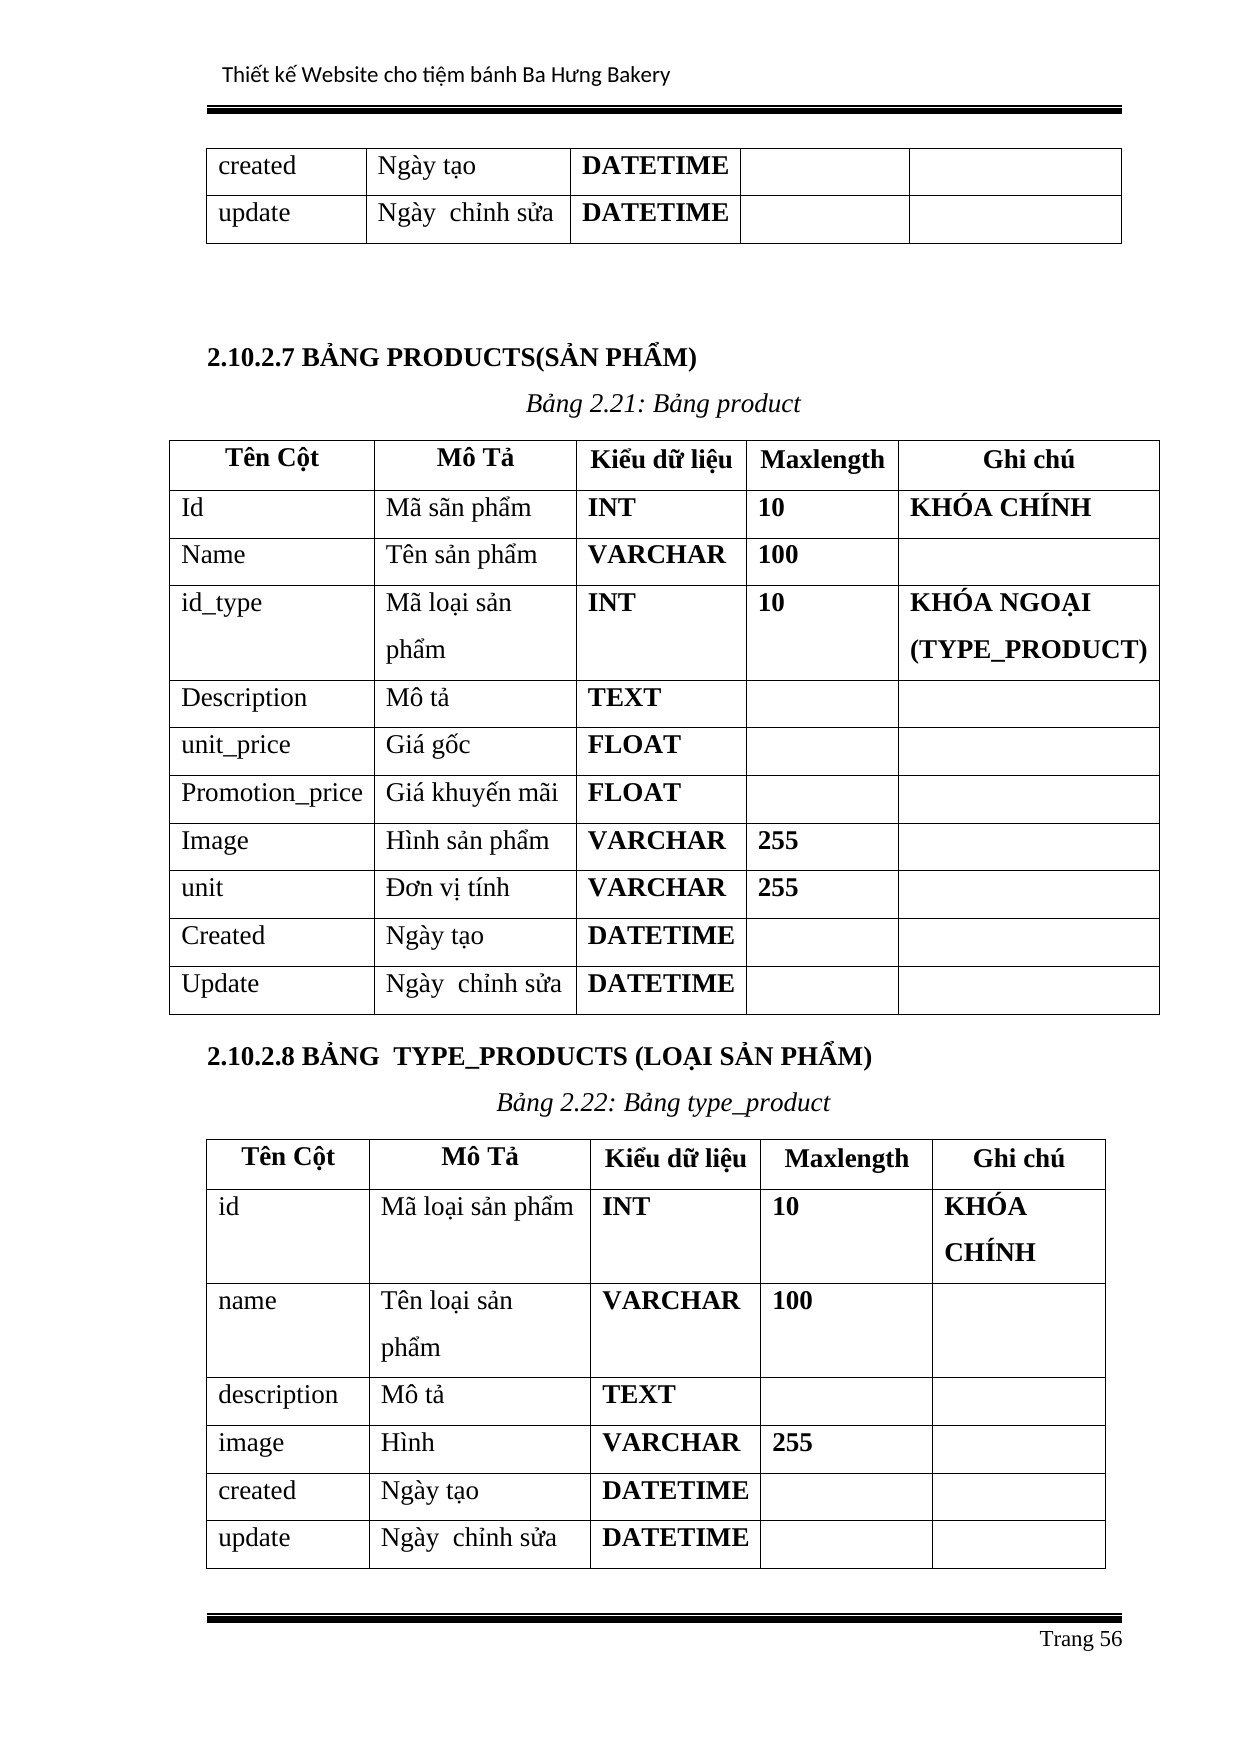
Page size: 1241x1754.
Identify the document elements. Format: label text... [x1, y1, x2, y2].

table_cell float [577, 728, 746, 775]
table_cell created [207, 1474, 369, 1520]
table_cell varchar [577, 539, 746, 585]
table_cell [747, 728, 898, 775]
table_cell [899, 871, 1159, 918]
table_cell Tên loại sản phẩm [370, 1284, 590, 1377]
table_cell update [207, 196, 366, 243]
table_cell Tên sản phẩm [375, 539, 576, 585]
table_cell [899, 919, 1159, 966]
table_cell datetime [571, 149, 740, 195]
table_cell datetime [591, 1521, 760, 1568]
table_cell datetime [571, 196, 740, 243]
table_cell [899, 539, 1159, 585]
table_cell int [577, 586, 746, 679]
table_cell description [207, 1378, 369, 1425]
table_cell [933, 1378, 1105, 1425]
table_cell INT [577, 491, 746, 537]
table_header Mô Tả [370, 1140, 590, 1188]
table_cell Varchar [591, 1426, 760, 1473]
table_cell Description [170, 681, 374, 727]
table_cell update [207, 1521, 369, 1568]
text 2.10.2.7 Bảng products(sản phẩm) [207, 341, 1122, 372]
table_cell datetime [577, 967, 746, 1013]
table_cell Hình [370, 1426, 590, 1473]
table_cell 10 [747, 586, 898, 679]
table_cell 10 [747, 491, 898, 537]
table_cell [761, 1378, 932, 1425]
table_cell created [207, 149, 366, 195]
table_header Mô Tả [375, 441, 576, 490]
table_cell Mô tả [370, 1378, 590, 1425]
table_cell Ngày tạo [370, 1474, 590, 1520]
table_cell [910, 196, 1121, 243]
table_cell id_type [170, 586, 374, 679]
table_cell [741, 149, 909, 195]
table_cell Ngày chỉnh sửa [375, 967, 576, 1013]
table_cell text [577, 681, 746, 727]
table_cell Name [170, 539, 374, 585]
table_cell [910, 149, 1121, 195]
table_cell float [577, 776, 746, 823]
table_cell [899, 728, 1159, 775]
table_cell Promotion_price [170, 776, 374, 823]
table_cell Id [170, 491, 374, 537]
table_cell [747, 681, 898, 727]
table_cell [899, 681, 1159, 727]
table_cell Đơn vị tính [375, 871, 576, 918]
table_cell text [591, 1378, 760, 1425]
table_cell varchar [577, 824, 746, 870]
table_cell [747, 776, 898, 823]
table_cell Mã loại sản phẩm [375, 586, 576, 679]
table_cell [761, 1521, 932, 1568]
table_cell [747, 919, 898, 966]
table_cell 255 [747, 824, 898, 870]
table_header Ghi chú [899, 441, 1159, 490]
table_cell 255 [761, 1426, 932, 1473]
table_header Kiểu dữ liệu [591, 1140, 760, 1188]
table_cell name [207, 1284, 369, 1377]
table_cell 10 [761, 1190, 932, 1283]
table_cell [899, 967, 1159, 1013]
table_cell Varchar [591, 1284, 760, 1377]
table_cell unit [170, 871, 374, 918]
table_cell [741, 196, 909, 243]
table_header Ghi chú [933, 1140, 1105, 1188]
table_header Tên Cột [170, 441, 374, 490]
table_cell datetime [577, 919, 746, 966]
table_cell Hình sản phẩm [375, 824, 576, 870]
table_header Tên Cột [207, 1140, 369, 1188]
table_cell [933, 1474, 1105, 1520]
table_cell khóa ngoại (type_product) [899, 586, 1159, 679]
table_cell [761, 1474, 932, 1520]
table_cell [933, 1426, 1105, 1473]
table_cell Ngày chỉnh sửa [370, 1521, 590, 1568]
table_cell image [207, 1426, 369, 1473]
table_cell 255 [747, 871, 898, 918]
table_cell [933, 1284, 1105, 1377]
table_cell unit_price [170, 728, 374, 775]
table_header Maxlength [747, 441, 898, 490]
table_cell Khóa chính [899, 491, 1159, 537]
table_cell Update [170, 967, 374, 1013]
text 2.10.2.8 Bảng type_products (loại sản phẩm) [207, 1039, 1122, 1071]
table_cell [747, 967, 898, 1013]
table_cell Giá gốc [375, 728, 576, 775]
text Bảng 2.22: Bảng type_product [207, 1086, 1122, 1117]
table_cell Ngày tạo [375, 919, 576, 966]
table_cell Ngày chỉnh sửa [367, 196, 570, 243]
table_cell Giá khuyến mãi [375, 776, 576, 823]
table_cell varchar [577, 871, 746, 918]
table_cell Mã loại sản phẩm [370, 1190, 590, 1283]
table_cell datetime [591, 1474, 760, 1520]
table_cell Mô tả [375, 681, 576, 727]
table_cell Ngày tạo [367, 149, 570, 195]
table_cell [899, 776, 1159, 823]
table_cell [933, 1521, 1105, 1568]
table_cell INT [591, 1190, 760, 1283]
table_cell Created [170, 919, 374, 966]
text Bảng 2.21: Bảng product [207, 387, 1122, 419]
table_cell 100 [747, 539, 898, 585]
table_cell [899, 824, 1159, 870]
table_header Kiểu dữ liệu [577, 441, 746, 490]
table_cell 100 [761, 1284, 932, 1377]
table_cell id [207, 1190, 369, 1283]
table_header Maxlength [761, 1140, 932, 1188]
table_cell Mã sãn phẩm [375, 491, 576, 537]
table_cell Khóa chính [933, 1190, 1105, 1283]
table_cell Image [170, 824, 374, 870]
